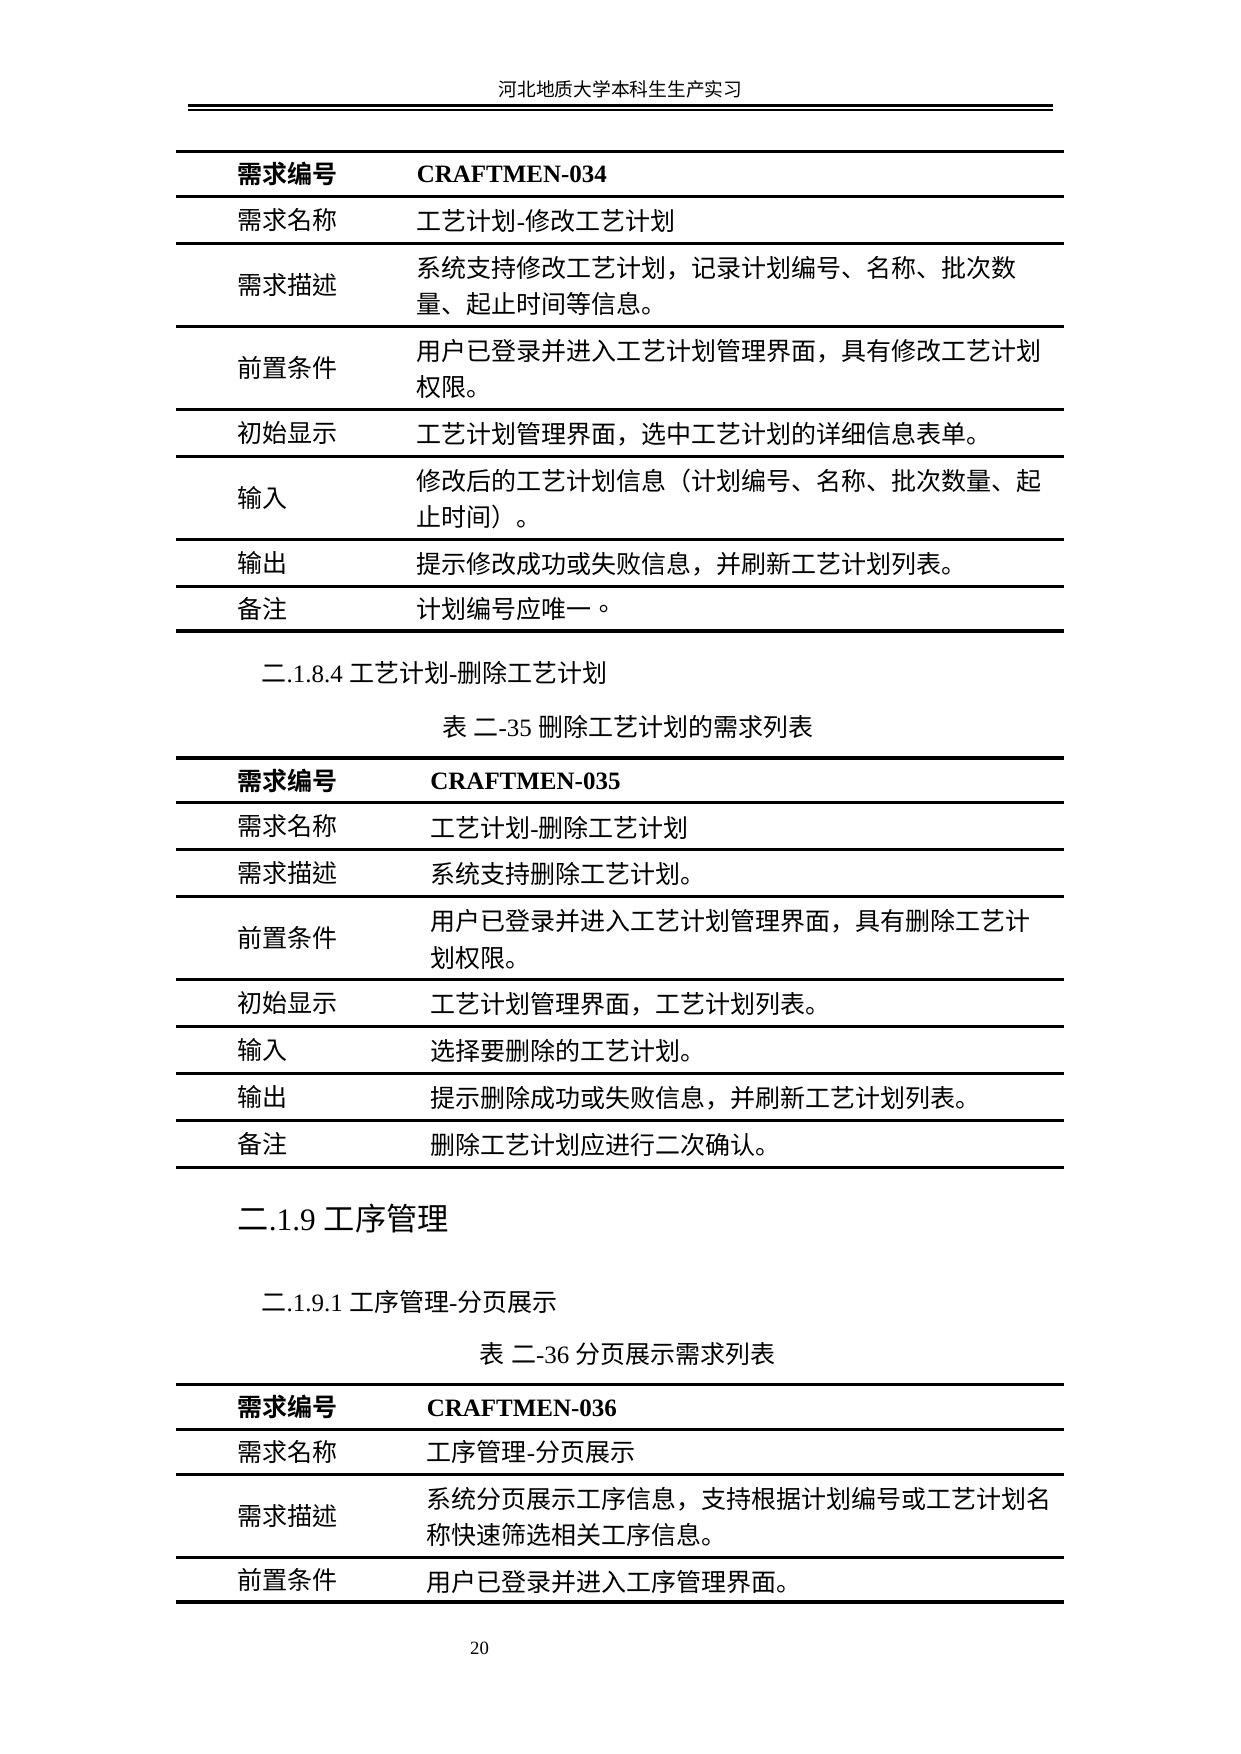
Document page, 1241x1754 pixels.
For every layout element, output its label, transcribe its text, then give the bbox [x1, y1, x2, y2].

table_cell 用户已登录并进入工艺计划管理界面，具有修改工艺计划权限。 [355, 328, 1064, 408]
table_cell 需求名称 [176, 1431, 365, 1473]
table_cell 工艺计划管理界面，选中工艺计划的详细信息表单。 [355, 411, 1064, 455]
table_header CRAFTMEN-035 [369, 760, 1064, 801]
table_cell 输入 [176, 1028, 369, 1072]
table_cell 前置条件 [176, 1559, 365, 1600]
table_cell 需求描述 [176, 245, 355, 325]
table_header 需求编号 [176, 760, 369, 801]
table_cell 工序管理-分页展示 [365, 1431, 1064, 1473]
table_cell 前置条件 [176, 898, 369, 978]
table_cell 需求描述 [176, 1476, 365, 1556]
table_cell 需求描述 [176, 851, 369, 895]
table_cell 输出 [176, 1075, 369, 1119]
table_cell 备注 [176, 588, 355, 629]
table_cell 需求名称 [176, 804, 369, 848]
table_cell 提示修改成功或失败信息，并刷新工艺计划列表。 [355, 541, 1064, 585]
table_cell 输出 [176, 541, 355, 585]
subtitle 工艺计划-删除工艺计划 [261, 653, 1053, 689]
table_cell 工艺计划-删除工艺计划 [369, 804, 1064, 848]
table_cell 需求名称 [176, 198, 355, 242]
table_cell 修改后的工艺计划信息（计划编号、名称、批次数量、起止时间）。 [355, 458, 1064, 538]
text 表 二-36 分页展示需求列表 [212, 1337, 1042, 1371]
table_cell 用户已登录并进入工序管理界面。 [365, 1559, 1064, 1600]
table_cell 输入 [176, 458, 355, 538]
table_header CRAFTMEN-036 [365, 1386, 1064, 1428]
table_cell 删除工艺计划应进行二次确认。 [369, 1122, 1064, 1166]
table_cell 初始显示 [176, 411, 355, 455]
table_header 需求编号 [176, 1386, 365, 1428]
table_cell 提示删除成功或失败信息，并刷新工艺计划列表。 [369, 1075, 1064, 1119]
table_cell 系统支持修改工艺计划，记录计划编号、名称、批次数量、起止时间等信息。 [355, 245, 1064, 325]
table_cell 工艺计划管理界面，工艺计划列表。 [369, 981, 1064, 1025]
table_cell 备注 [176, 1122, 369, 1166]
table_cell 系统分页展示工序信息，支持根据计划编号或工艺计划名称快速筛选相关工序信息。 [365, 1476, 1064, 1556]
table_header CRAFTMEN-034 [355, 153, 1064, 195]
table_cell 前置条件 [176, 328, 355, 408]
text 表 二-35 删除工艺计划的需求列表 [212, 708, 1042, 744]
table_cell 选择要删除的工艺计划。 [369, 1028, 1064, 1072]
table_cell 计划编号应唯一。 [355, 588, 1064, 629]
table_cell 工艺计划-修改工艺计划 [355, 198, 1064, 242]
table_cell 系统支持删除工艺计划。 [369, 851, 1064, 895]
subtitle 工序管理 [237, 1194, 1053, 1239]
subtitle 工序管理-分页展示 [261, 1282, 1053, 1318]
table_cell 初始显示 [176, 981, 369, 1025]
table_header 需求编号 [176, 153, 355, 195]
table_cell 用户已登录并进入工艺计划管理界面，具有删除工艺计划权限。 [369, 898, 1064, 978]
